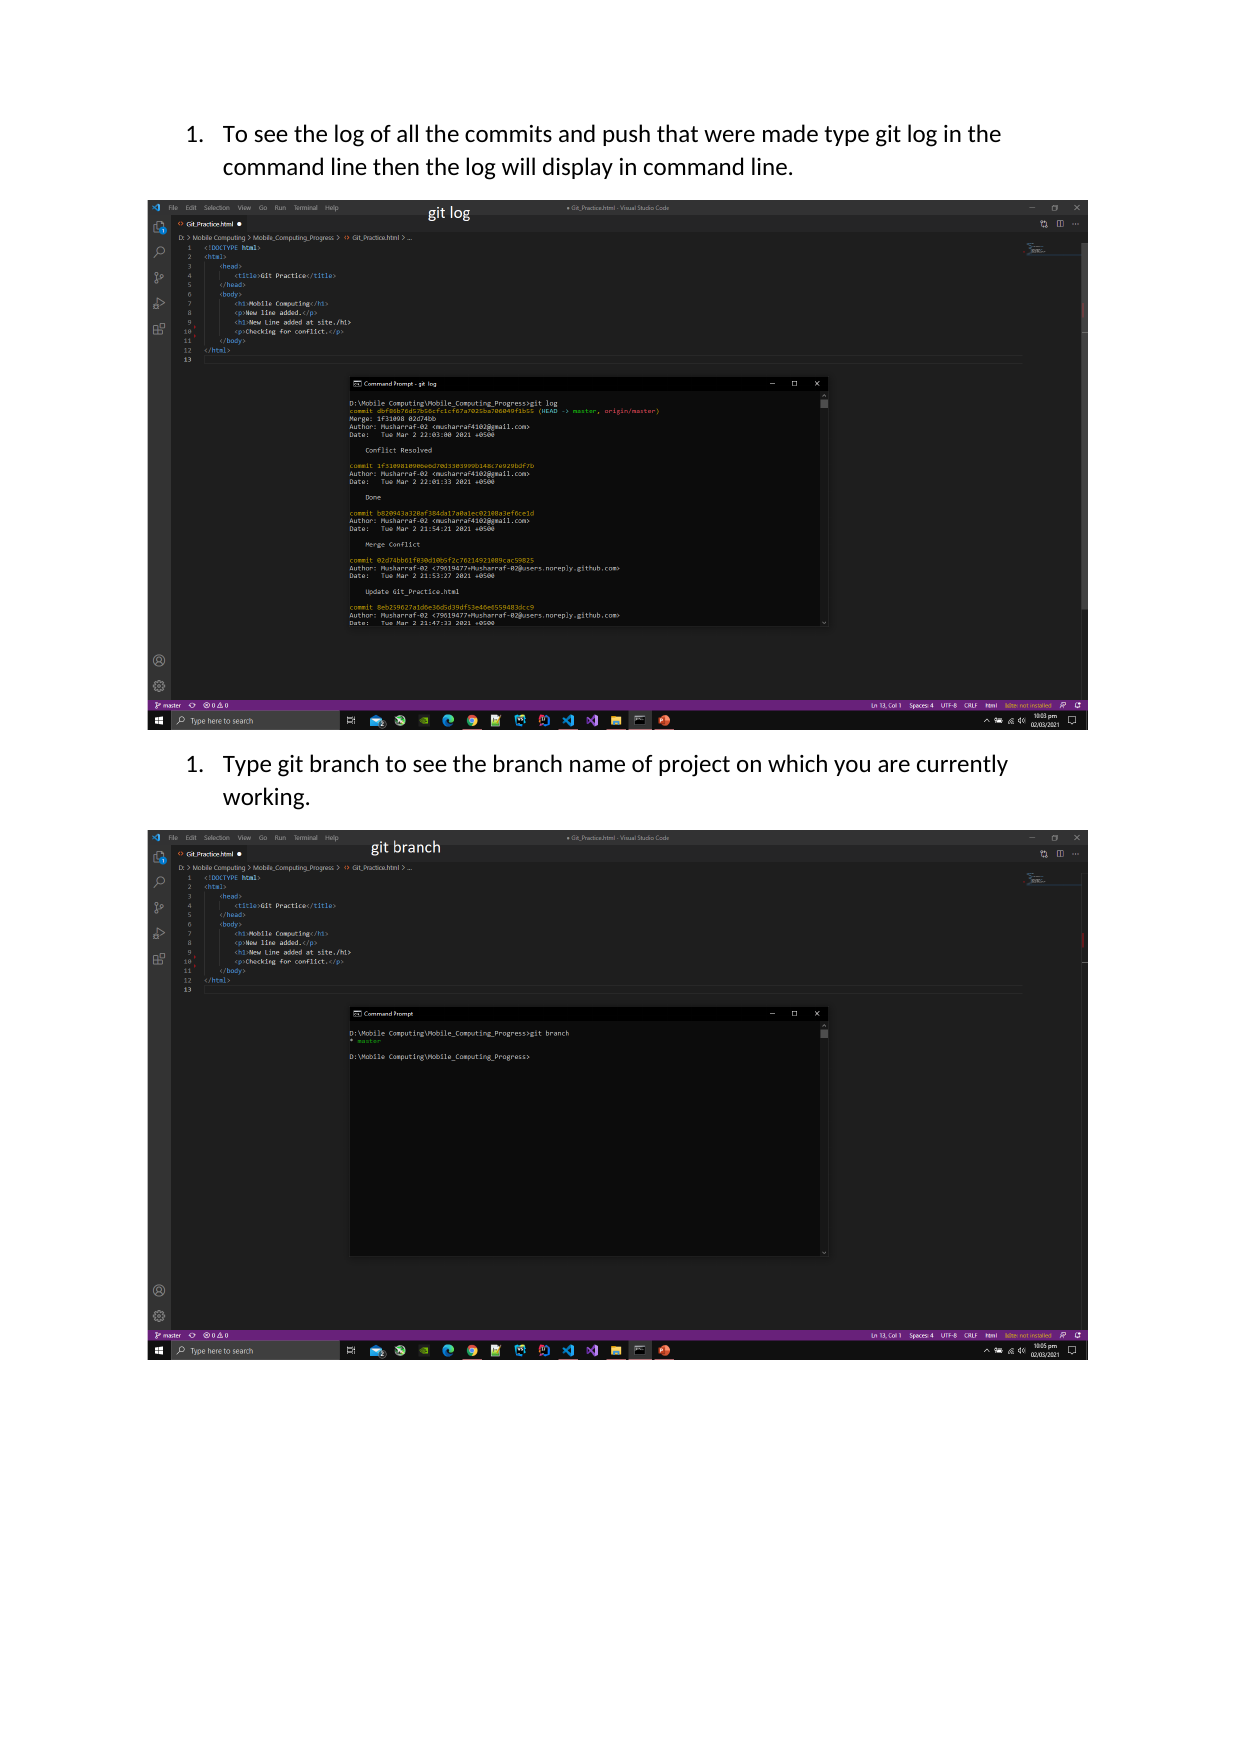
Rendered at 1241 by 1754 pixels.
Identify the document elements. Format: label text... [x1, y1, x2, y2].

list Type git branch to see the branch name of project on which you are currently working. [185, 748, 1092, 812]
picture [147, 830, 1088, 1360]
picture [147, 200, 1088, 730]
list To see the log of all the commits and push that were made type git log in the command line then the log will display in command line. [185, 118, 1092, 182]
